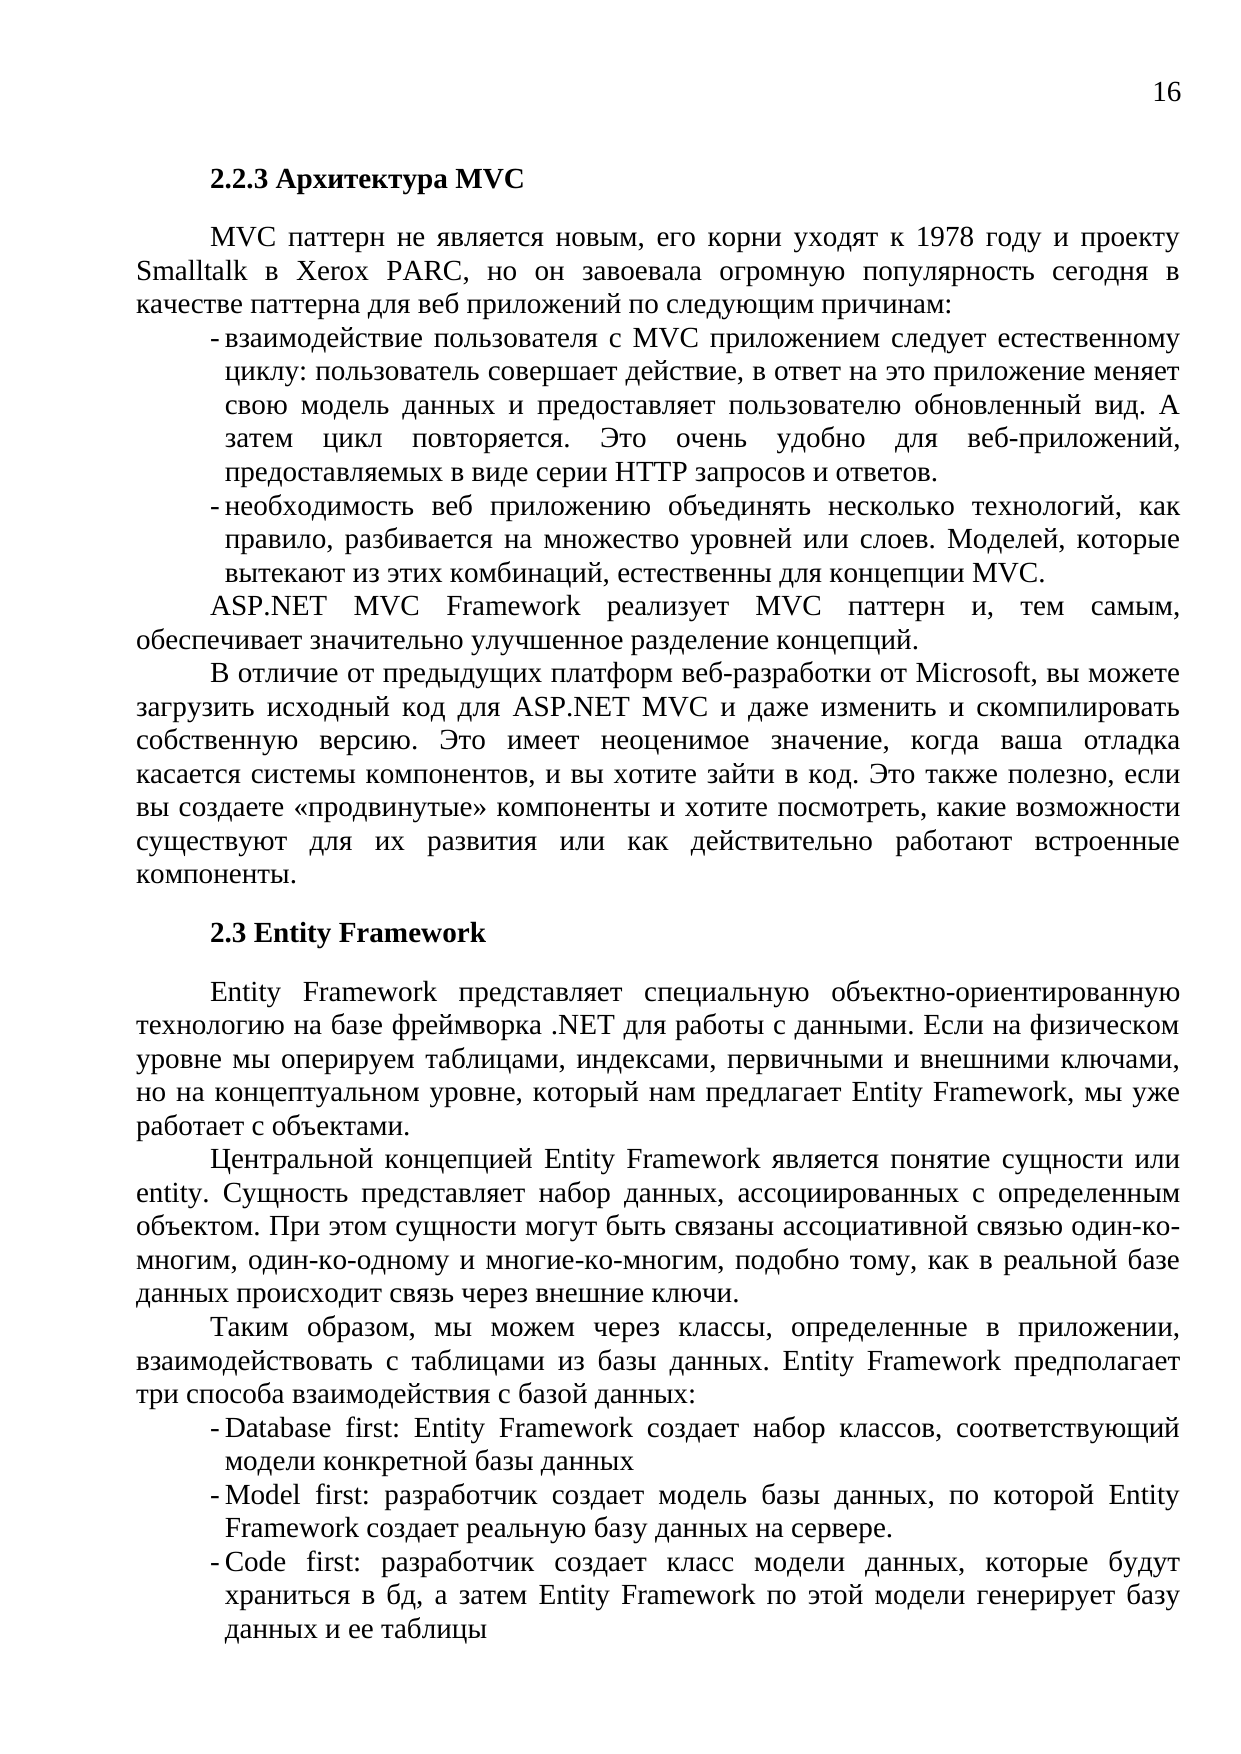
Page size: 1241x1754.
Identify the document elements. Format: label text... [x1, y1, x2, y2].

subtitle 2.2.3 Архитектура MVC [136, 161, 1181, 194]
subtitle 2.3 Entity Framework [136, 915, 1181, 949]
text ASP.NET MVC Framework реализует MVC паттерн и, тем самым, обеспечивает значительно улучшенное разделение концепций. [136, 588, 1181, 655]
text MVC паттерн не является новым, его корни уходят к 1978 году и проекту Smalltalk в Xerox PARC, но он завоевала огромную популярность сегодня в качестве паттерна для веб приложений по следующим причинам: [136, 219, 1181, 320]
text Entity Framework представляет специальную объектно-ориентированную технологию на базе фреймворка .NET для работы с данными. Если на физическом уровне мы оперируем таблицами, индексами, первичными и внешними ключами, но на концептуальном уровне, который нам предлагает Entity Framework, мы уже работает с объектами. [136, 974, 1181, 1141]
list Database first: Entity Framework создает набор классов, соответствующий модели конкретной базы данных [210, 1410, 1181, 1477]
text Таким образом, мы можем через классы, определенные в приложении, взаимодействовать с таблицами из базы данных. Entity Framework предполагает три способа взаимодействия с базой данных: [136, 1309, 1181, 1410]
text Центральной концепцией Entity Framework является понятие сущности или entity. Сущность представляет набор данных, ассоциированных с определенным объектом. При этом сущности могут быть связаны ассоциативной связью один-ко-многим, один-ко-одному и многие-ко-многим, подобно тому, как в реальной базе данных происходит связь через внешние ключи. [136, 1141, 1181, 1309]
list необходимость веб приложению объединять несколько технологий, как правило, разбивается на множество уровней или слоев. Моделей, которые вытекают из этих комбинаций, естественны для концепции MVC. [210, 488, 1181, 588]
text В отличие от предыдущих платформ веб-разработки от Microsoft, вы можете загрузить исходный код для ASP.NET MVC и даже изменить и скомпилировать собственную версию. Это имеет неоценимое значение, когда ваша отладка касается системы компонентов, и вы хотите зайти в код. Это также полезно, если вы создаете «продвинутые» компоненты и хотите посмотреть, какие возможности существуют для их развития или как действительно работают встроенные компоненты. [136, 655, 1181, 890]
list взаимодействие пользователя с MVC приложением следует естественному циклу: пользователь совершает действие, в ответ на это приложение меняет свою модель данных и предоставляет пользователю обновленный вид. А затем цикл повторяется. Это очень удобно для веб-приложений, предоставляемых в виде серии HTTP запросов и ответов. [210, 320, 1181, 488]
list Code first: разработчик создает класс модели данных, которые будут храниться в бд, а затем Entity Framework по этой модели генерирует базу данных и ее таблицы [210, 1544, 1181, 1644]
list Model first: разработчик создает модель базы данных, по которой Entity Framework создает реальную базу данных на сервере. [210, 1477, 1181, 1544]
